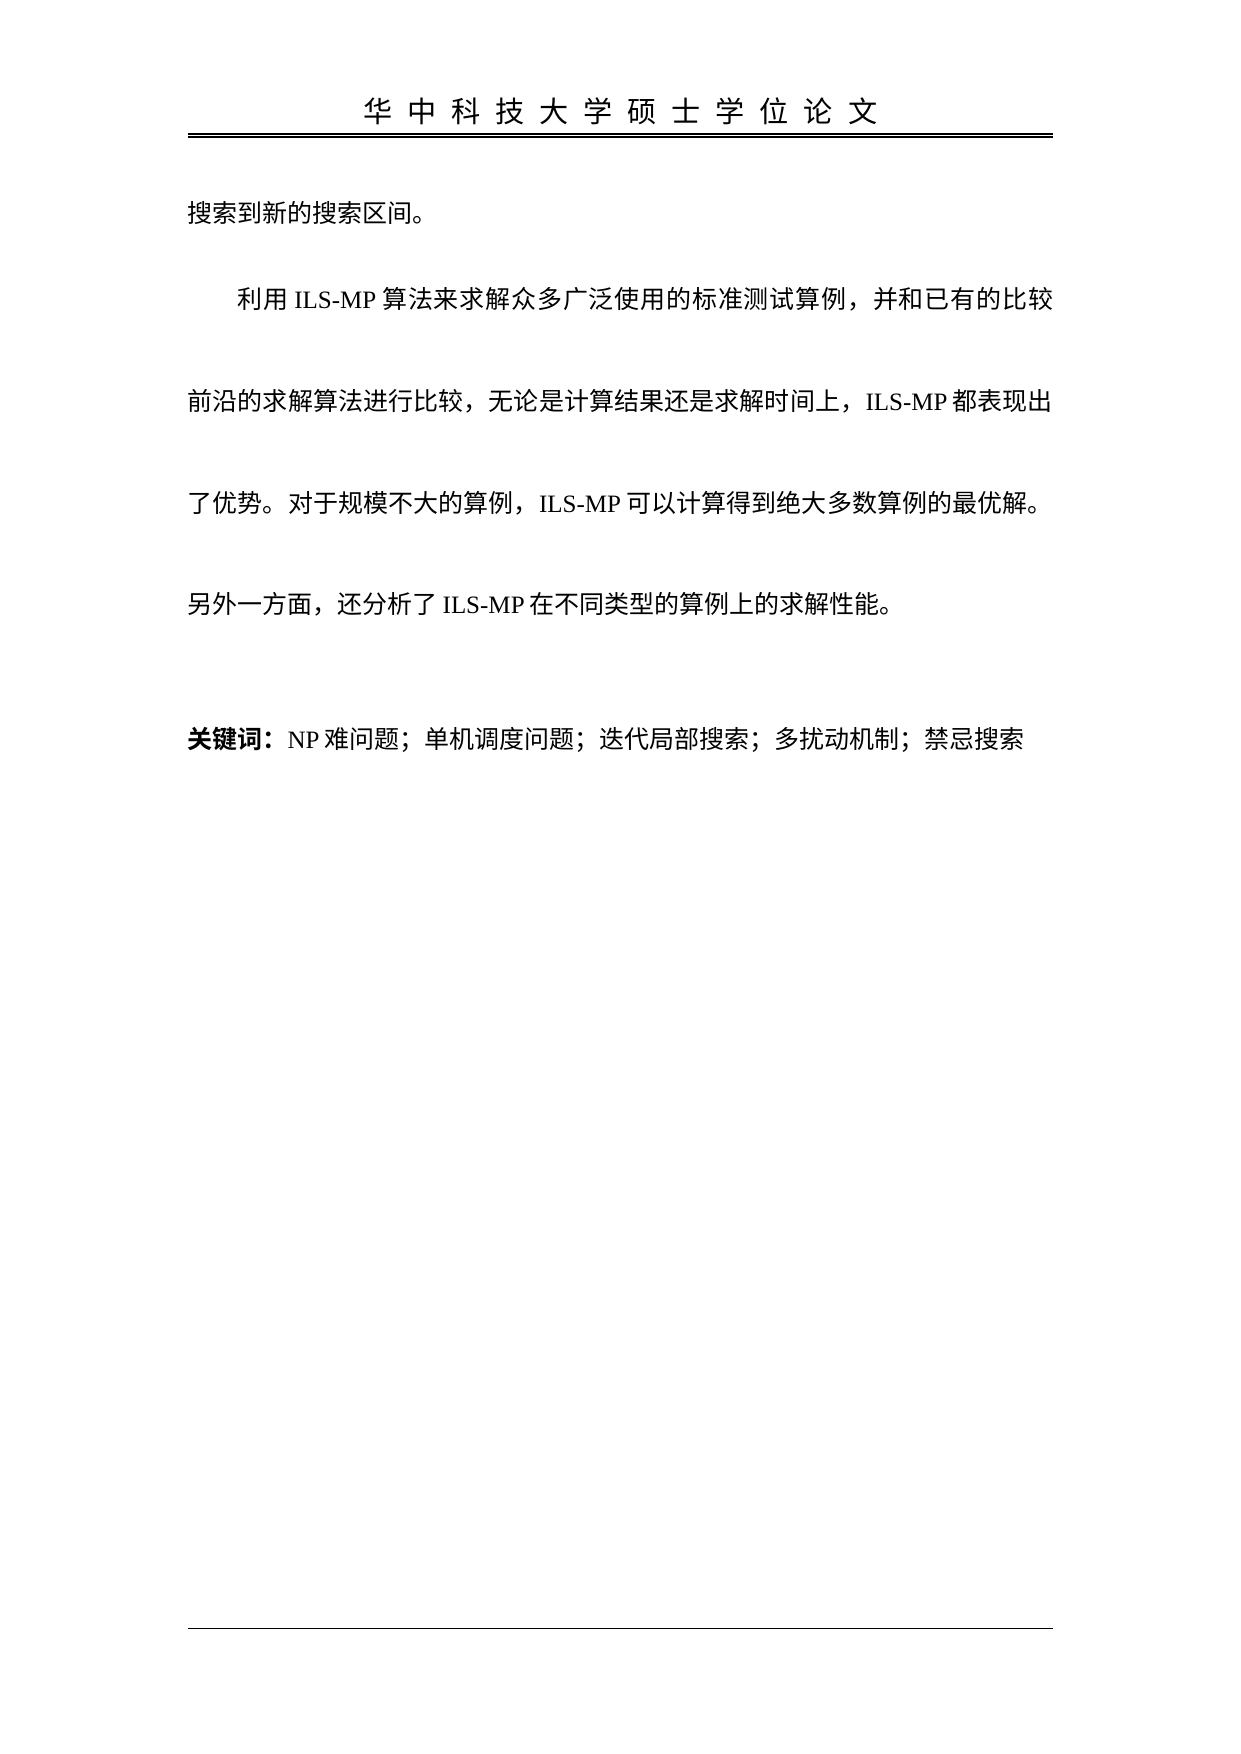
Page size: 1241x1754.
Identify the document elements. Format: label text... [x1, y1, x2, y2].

text 利用ILS-MP算法来求解众多广泛使用的标准测试算例，并和已有的比较前沿的求解算法进行比较，无论是计算结果还是求解时间上，ILS-MP都表现出了优势。对于规模不大的算例，ILS-MP可以计算得到绝大多数算例的最优解。另外一方面，还分析了ILS-MP在不同类型的算例上的求解性能。 [187, 263, 1053, 637]
text 关键词：NP难问题；单机调度问题；迭代局部搜索；多扰动机制；禁忌搜索 [187, 703, 1053, 771]
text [187, 177, 1053, 245]
